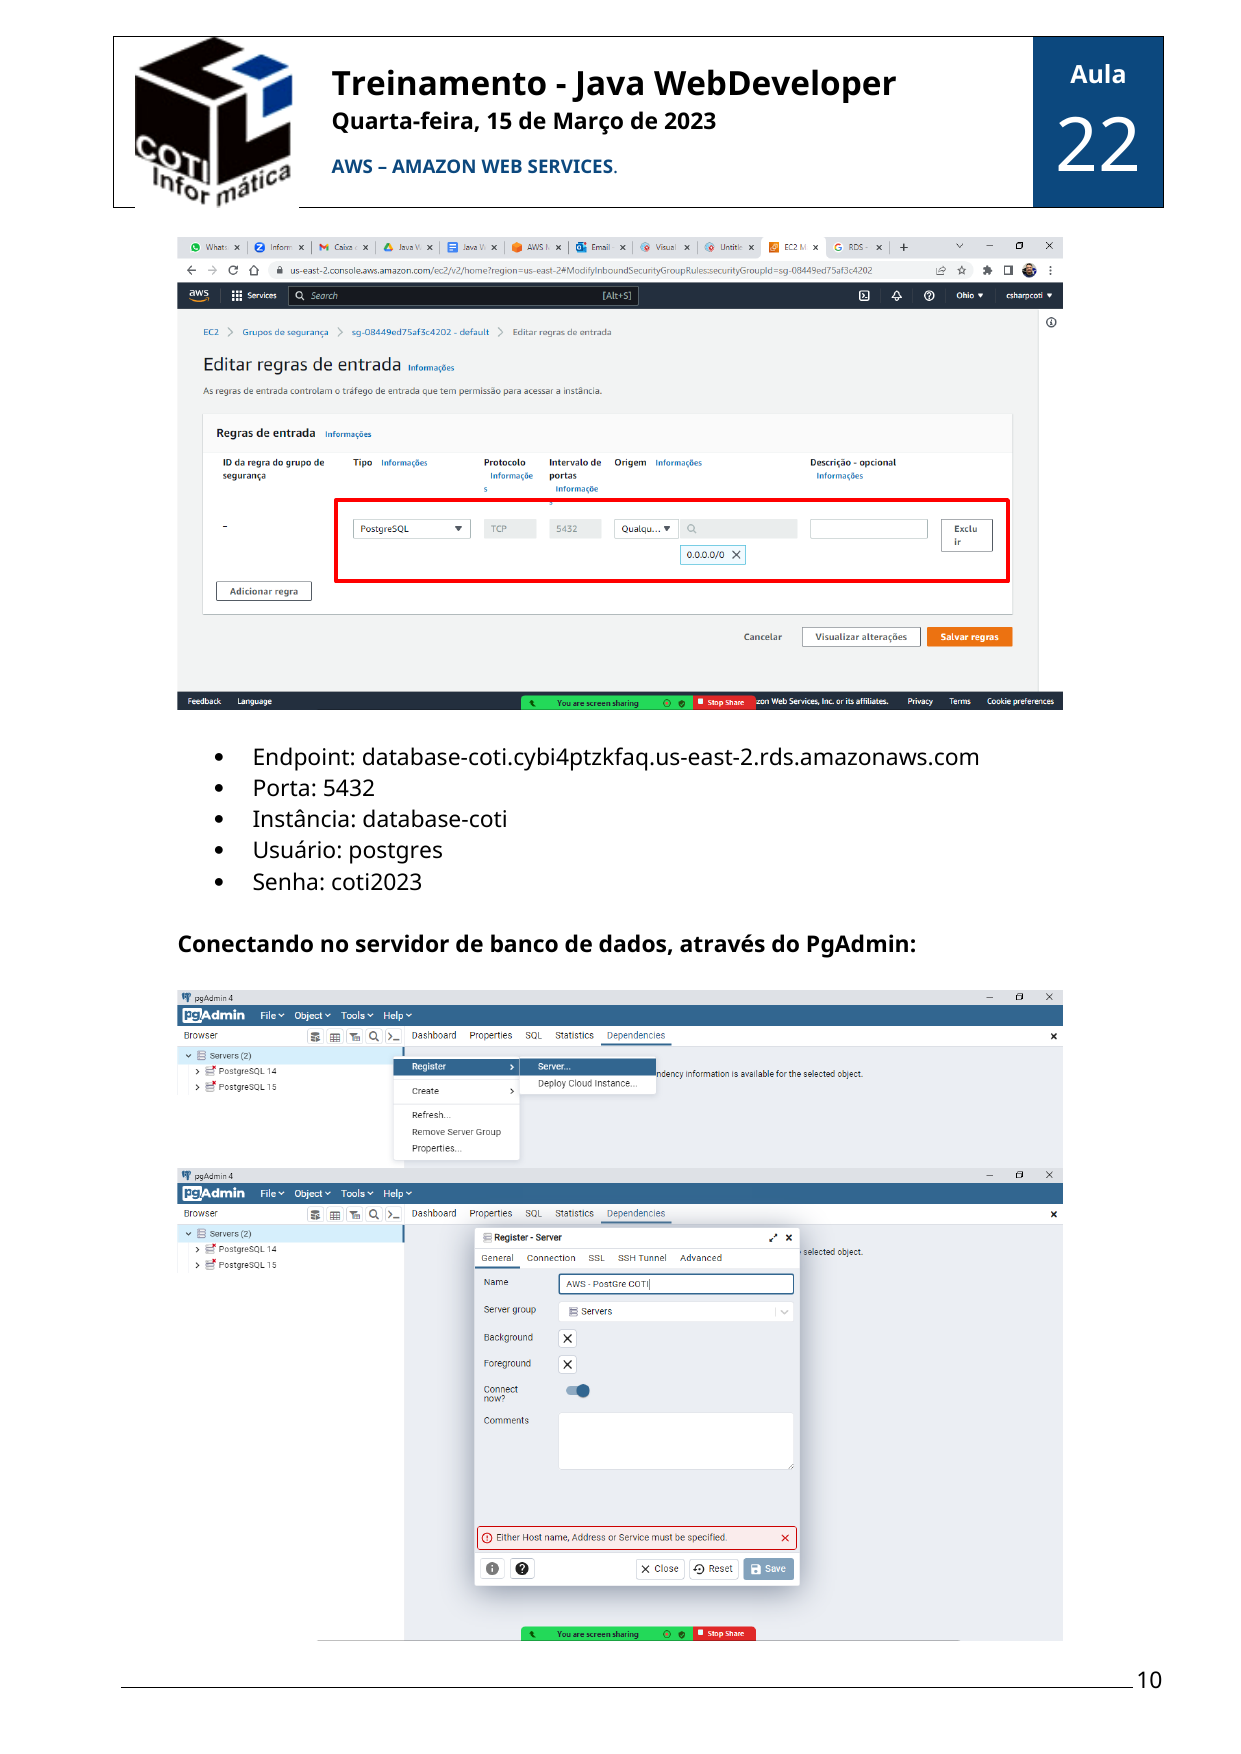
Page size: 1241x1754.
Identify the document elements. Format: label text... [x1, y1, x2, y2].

list Endpoint: database-coti.cybi4ptzkfaq.us-east-2.rds.amazonaws.com [215, 740, 1063, 772]
list Instância: database-coti [215, 803, 1063, 834]
list Usuário: postgres [215, 834, 1063, 865]
list Porta: 5432 [215, 772, 1063, 803]
picture [177, 237, 1063, 710]
text Conectando no servidor de banco de dados, através do PgAdmin: [177, 928, 1063, 959]
picture [177, 990, 1063, 1641]
list Senha: coti2023 [215, 865, 1063, 897]
